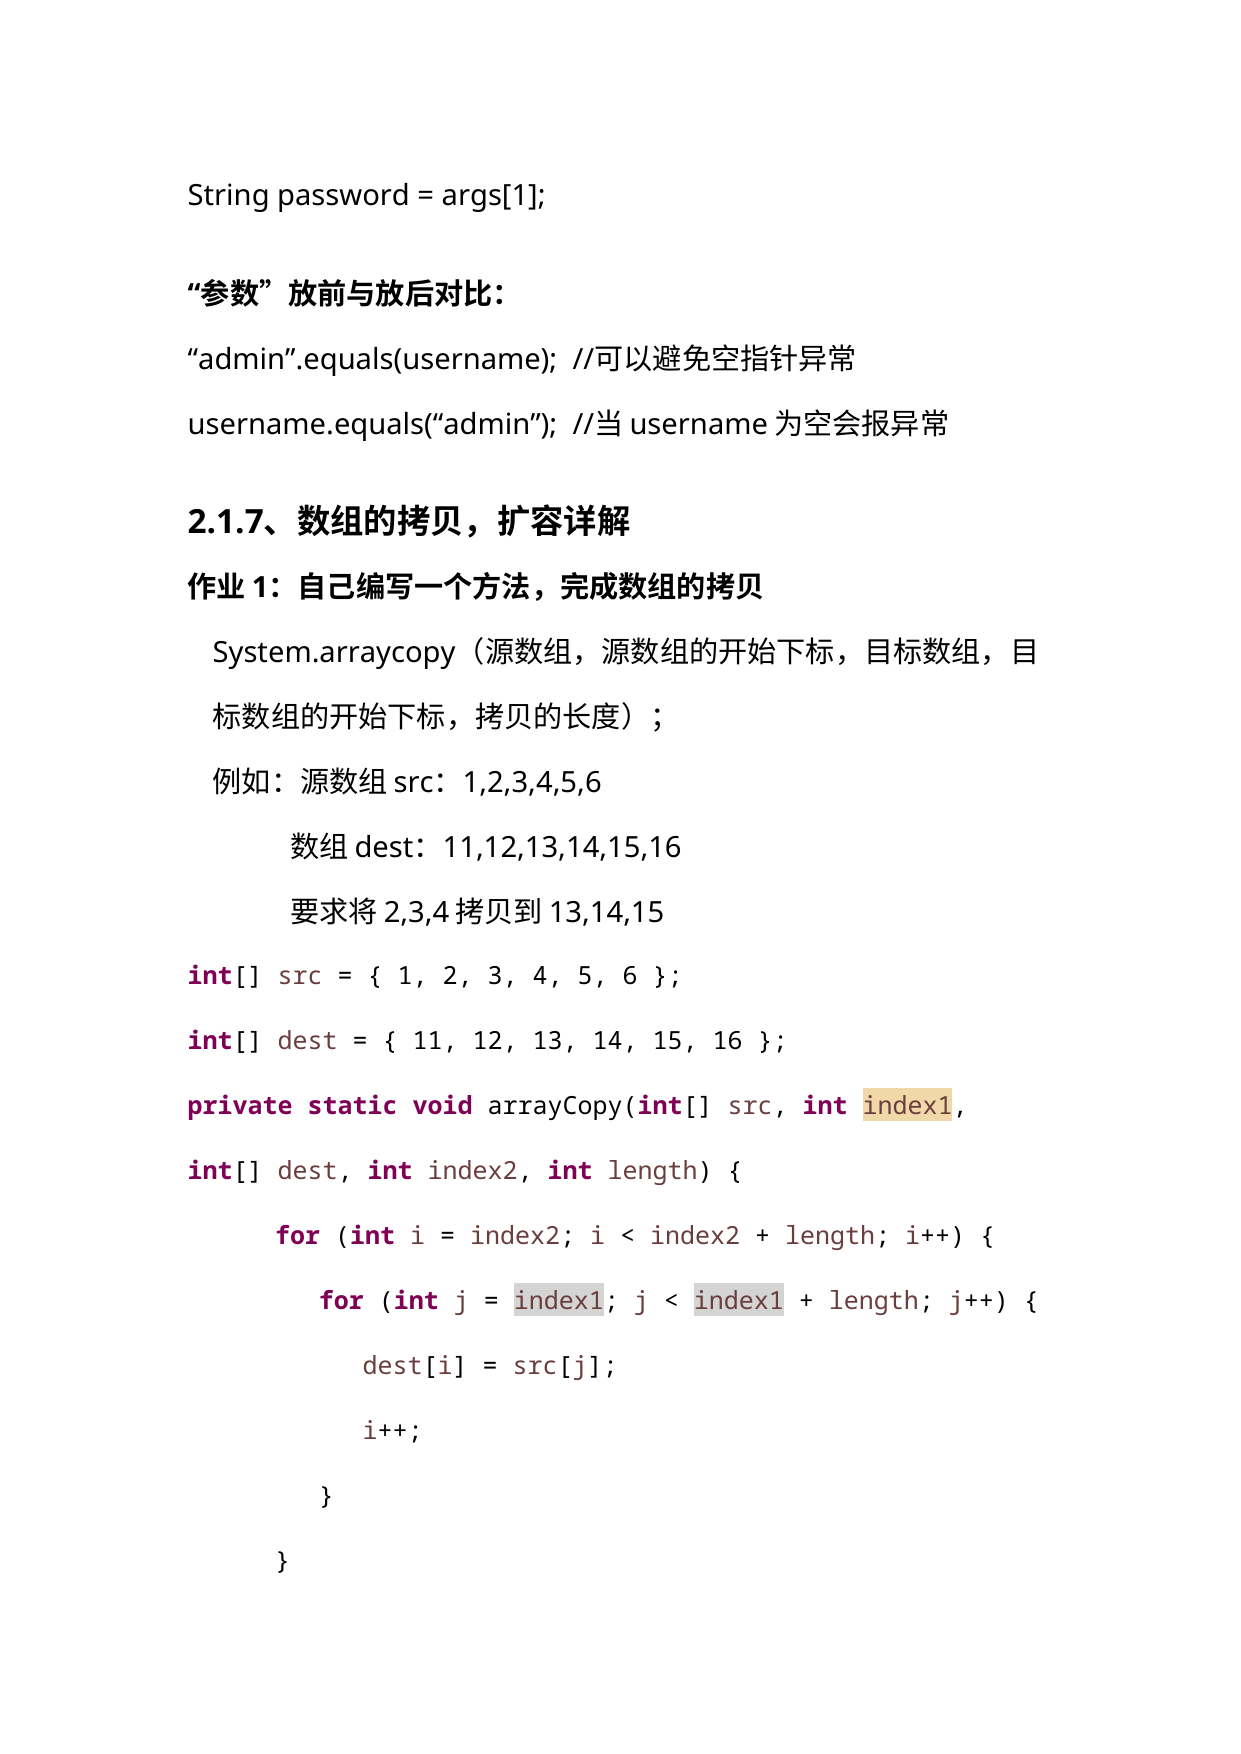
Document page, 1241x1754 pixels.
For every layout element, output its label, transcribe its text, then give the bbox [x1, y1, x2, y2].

text “admin”.equals(username); //可以避免空指针异常 [187, 324, 1053, 389]
text } [187, 1527, 1053, 1592]
text “参数”放前与放后对比： [187, 259, 1053, 324]
text 例如：源数组src：1,2,3,4,5,6 [212, 747, 1053, 812]
subtitle 作业1：自己编写一个方法，完成数组的拷贝 [187, 552, 1053, 617]
text dest[i] = src[j]; [187, 1332, 1053, 1397]
text int[] src = { 1, 2, 3, 4, 5, 6 }; [187, 942, 1053, 1007]
text int[] dest = { 11, 12, 13, 14, 15, 16 }; [187, 1007, 1053, 1072]
text 数组dest：11,12,13,14,15,16 [212, 812, 1053, 877]
subtitle 2.1.7、数组的拷贝，扩容详解 [187, 487, 1053, 552]
text for (int j = index1; j < index1 + length; j++) { [187, 1267, 1053, 1332]
text username.equals(“admin”); //当username为空会报异常 [187, 389, 1053, 454]
text } [187, 1462, 1053, 1527]
text private static void arrayCopy(int[] src, int index1, int[] dest, int index2, int length) { [187, 1072, 1053, 1202]
text System.arraycopy（源数组，源数组的开始下标，目标数组，目标数组的开始下标，拷贝的长度）； [212, 617, 1053, 747]
text for (int i = index2; i < index2 + length; i++) { [187, 1202, 1053, 1267]
text 要求将2,3,4拷贝到13,14,15 [212, 877, 1053, 942]
text i++; [187, 1397, 1053, 1462]
text String password = args[1]; [187, 162, 1053, 227]
